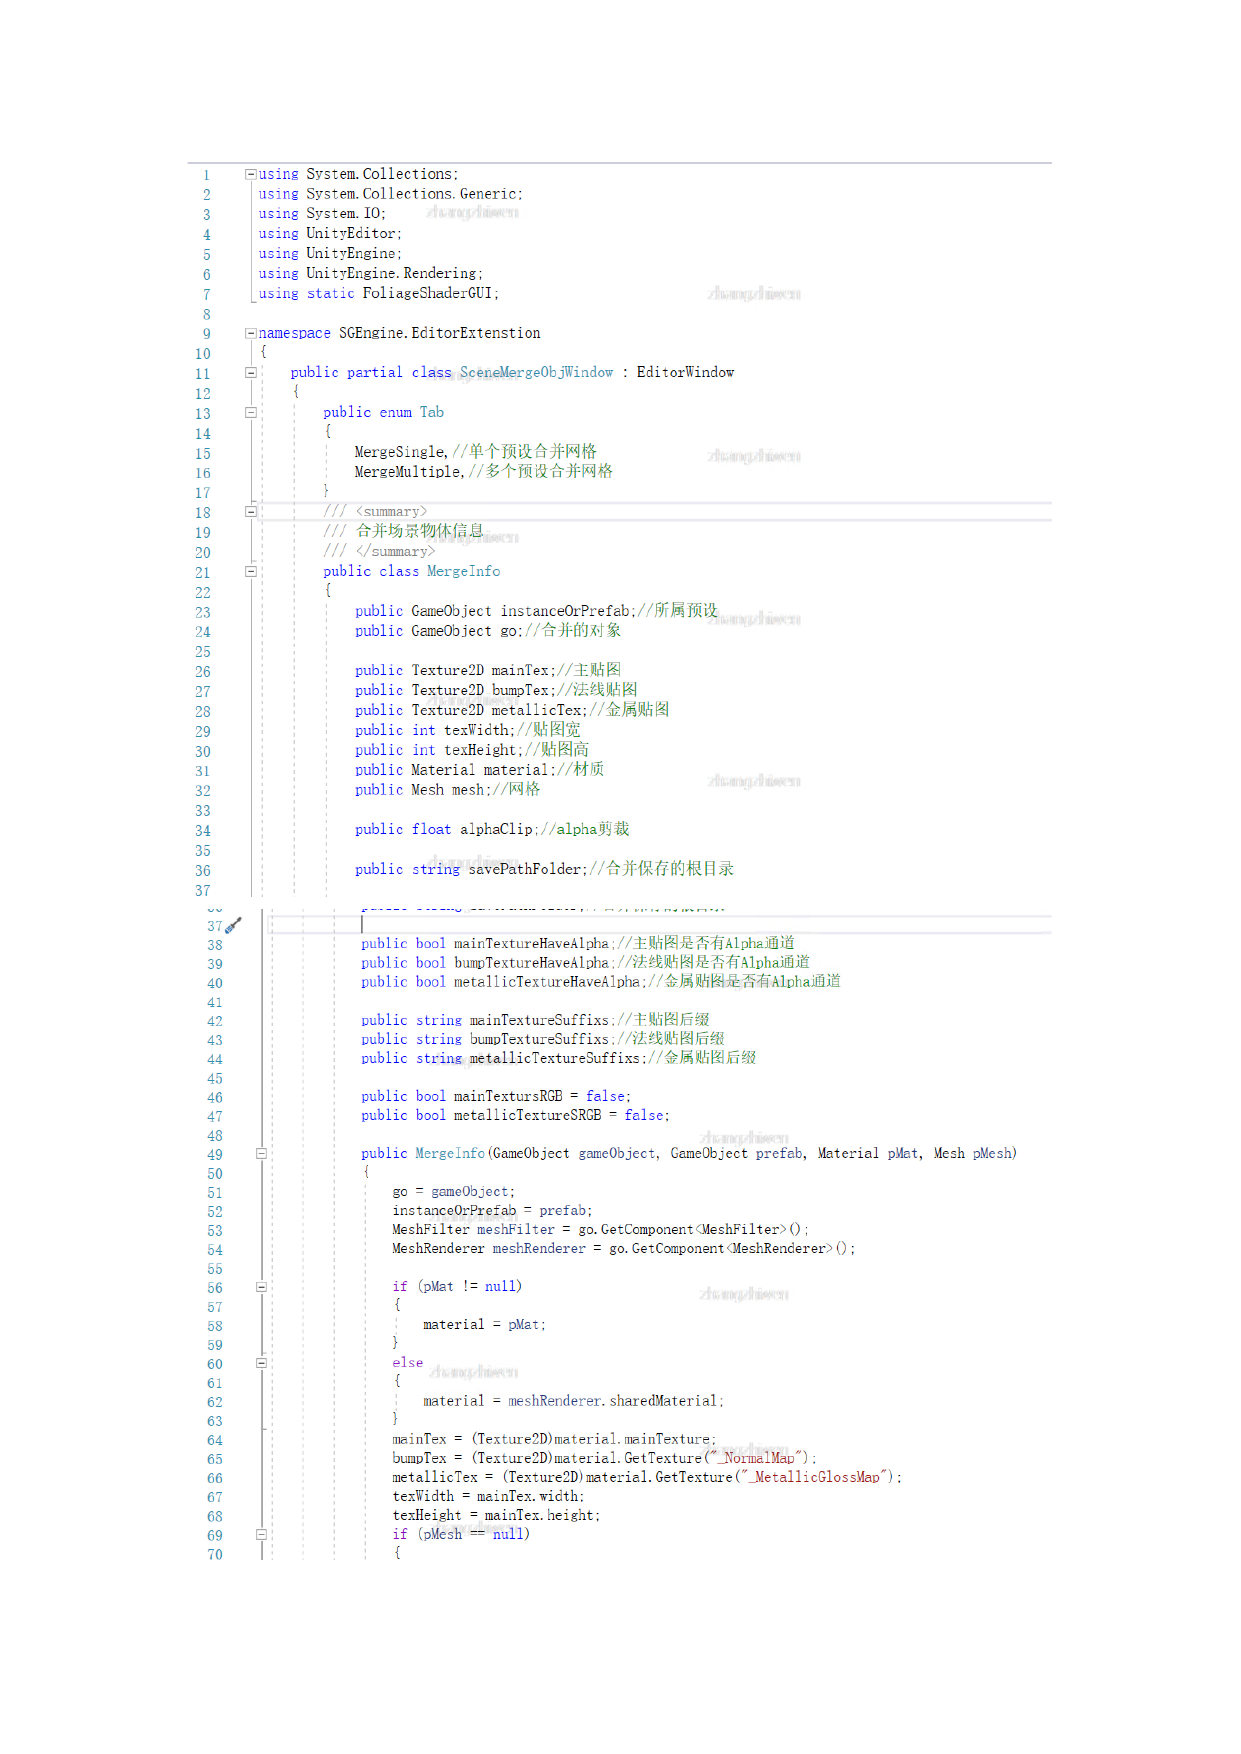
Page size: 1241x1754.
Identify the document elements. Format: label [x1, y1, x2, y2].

picture [187, 162, 1052, 897]
picture [187, 909, 1052, 1560]
